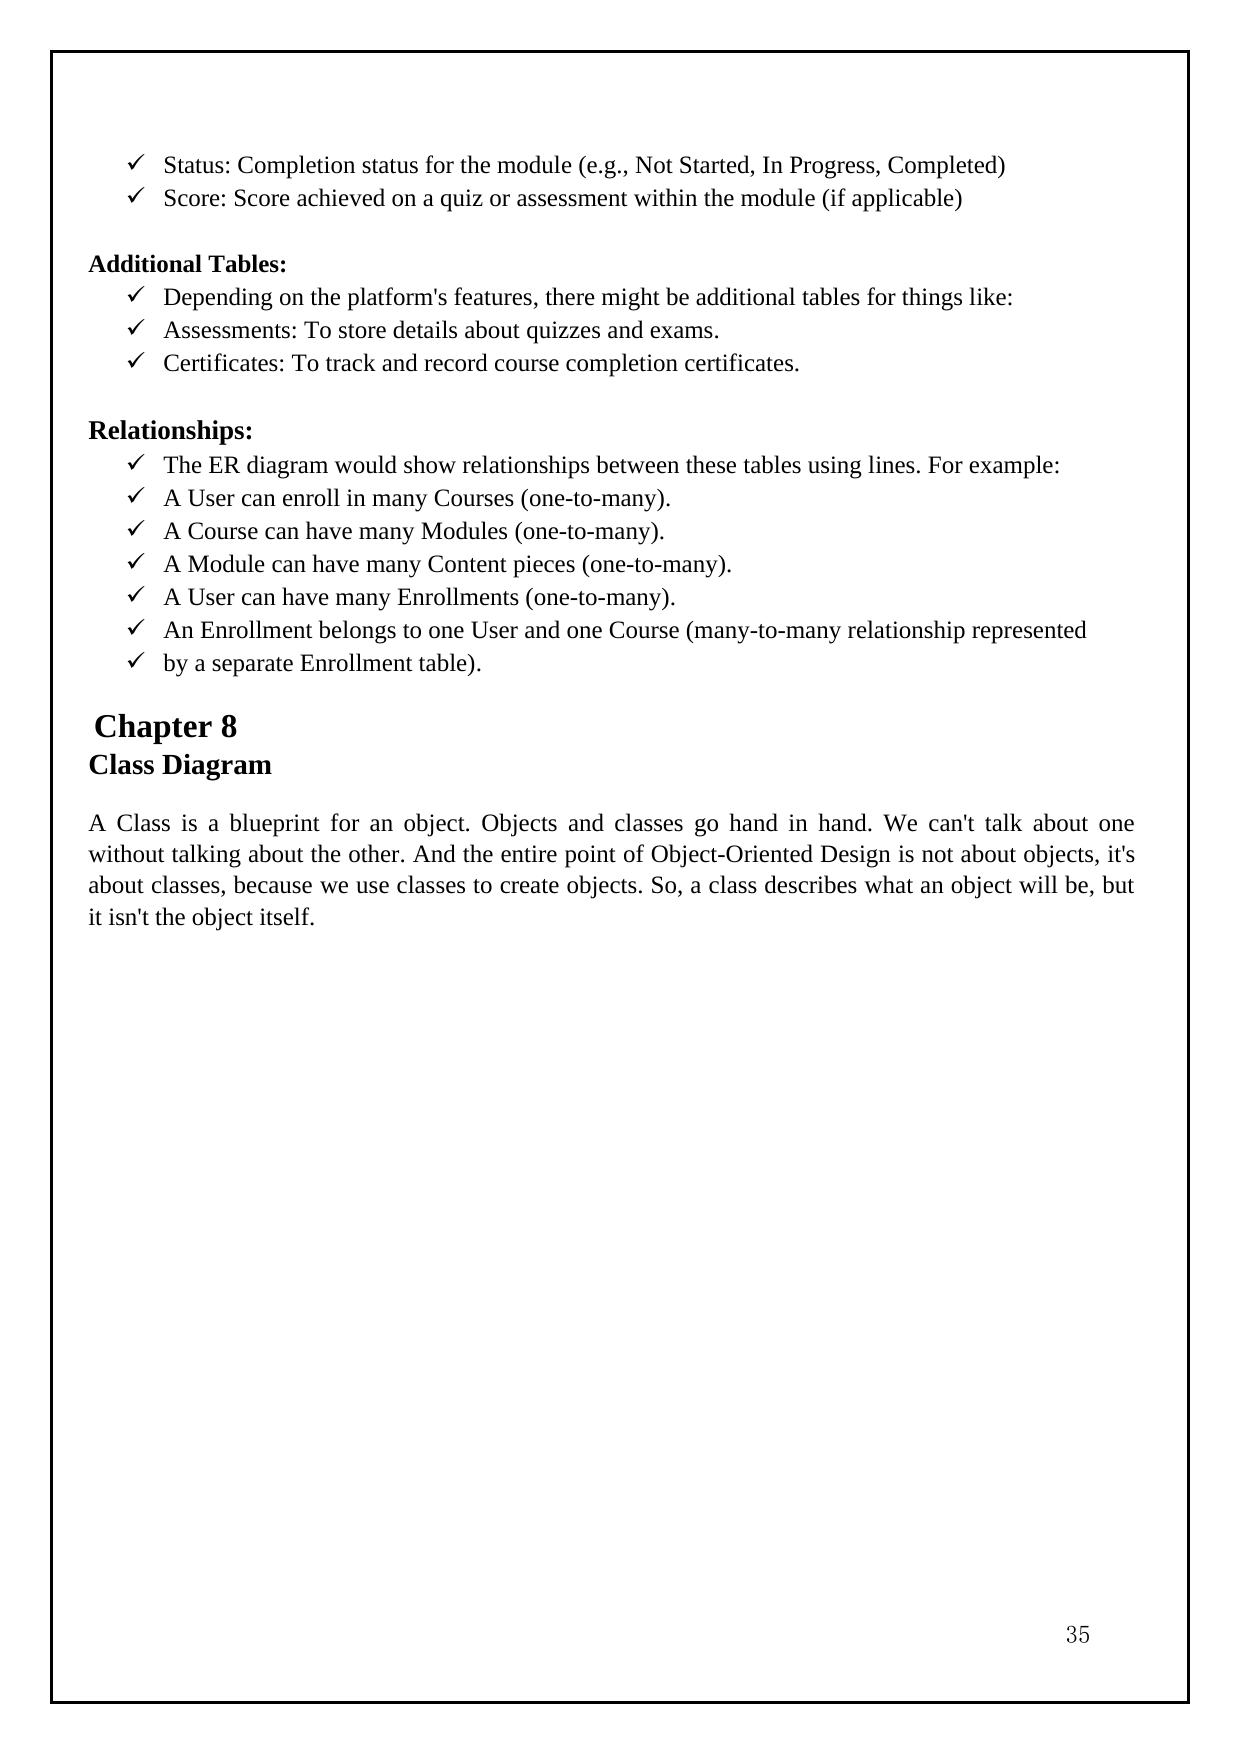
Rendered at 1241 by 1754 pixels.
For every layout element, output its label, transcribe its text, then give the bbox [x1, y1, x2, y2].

list Certificates: To track and record course completion certificates. [126, 348, 1137, 377]
list by a separate Enrollment table). [126, 648, 1137, 677]
list A User can enroll in many Courses (one-to-many). [126, 483, 1137, 512]
list Assessments: To store details about quizzes and exams. [126, 315, 1137, 344]
list Depending on the platform's features, there might be additional tables for things like: [126, 282, 1137, 311]
list An Enrollment belongs to one User and one Course (many-to-many relationship represented [126, 615, 1137, 644]
subtitle Chapter 8 [94, 706, 1137, 744]
text Relationships: [88, 414, 1137, 445]
list A Course can have many Modules (one-to-many). [126, 516, 1137, 545]
list Status: Completion status for the module (e.g., Not Started, In Progress, Completed) [126, 150, 1137, 179]
list The ER diagram would show relationships between these tables using lines. For example: [126, 450, 1137, 479]
text A Class is a blueprint for an object. Objects and classes go hand in hand. We can't talk about one without talking about the other. And the entire point of Object-Oriented Design is not about objects, it's about classes, because we use classes to create objects. So, a class describes what an object will be, but it isn't the object itself. [88, 808, 1137, 930]
list A User can have many Enrollments (one-to-many). [126, 582, 1137, 611]
text Class Diagram [88, 747, 1137, 781]
text Additional Tables: [88, 249, 1137, 278]
list A Module can have many Content pieces (one-to-many). [126, 549, 1137, 578]
list Score: Score achieved on a quiz or assessment within the module (if applicable) [126, 183, 1137, 212]
